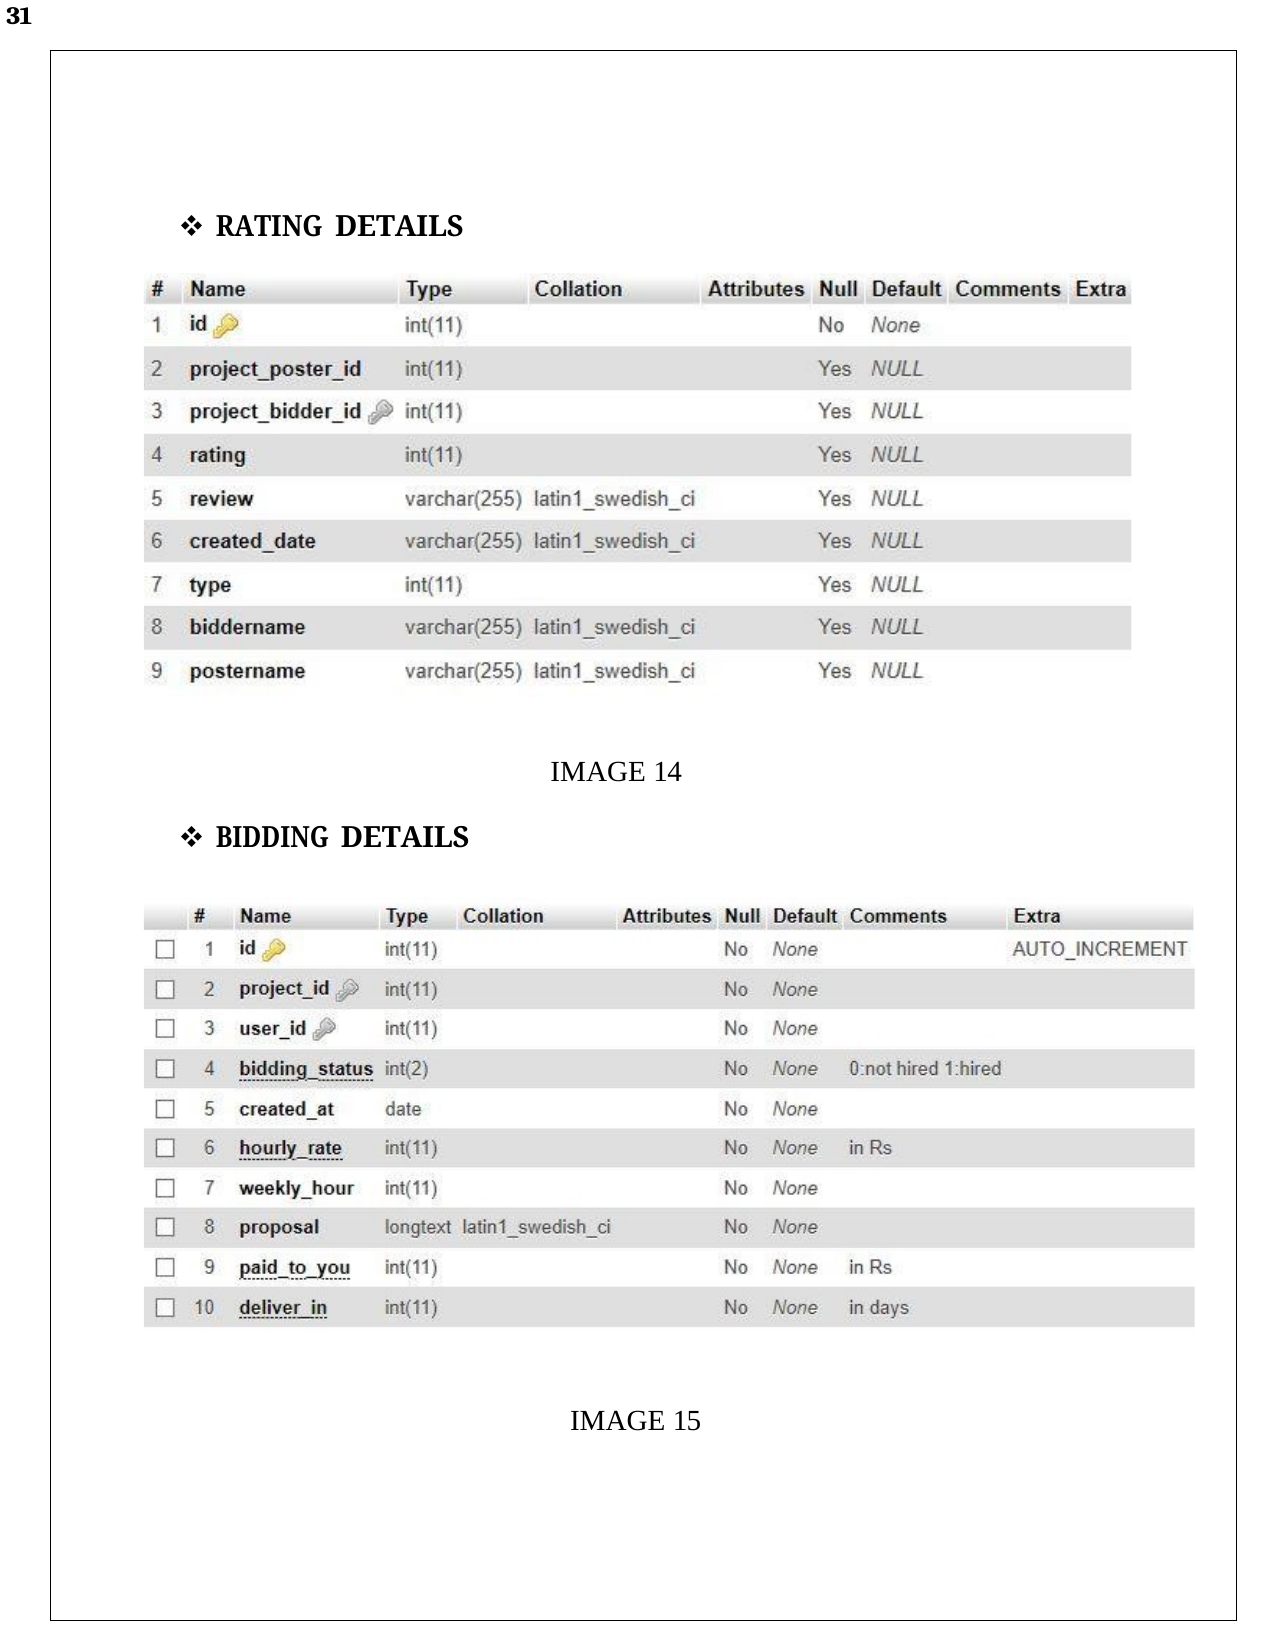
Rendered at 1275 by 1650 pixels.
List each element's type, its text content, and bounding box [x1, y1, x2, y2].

subtitle RATING DETAILS [178, 205, 1236, 244]
picture [143, 897, 1195, 1333]
picture [143, 273, 1132, 697]
text IMAGE 15 [458, 1403, 814, 1437]
subtitle BIDDING DETAILS [178, 816, 1236, 856]
text IMAGE 14 [75, 754, 1157, 788]
